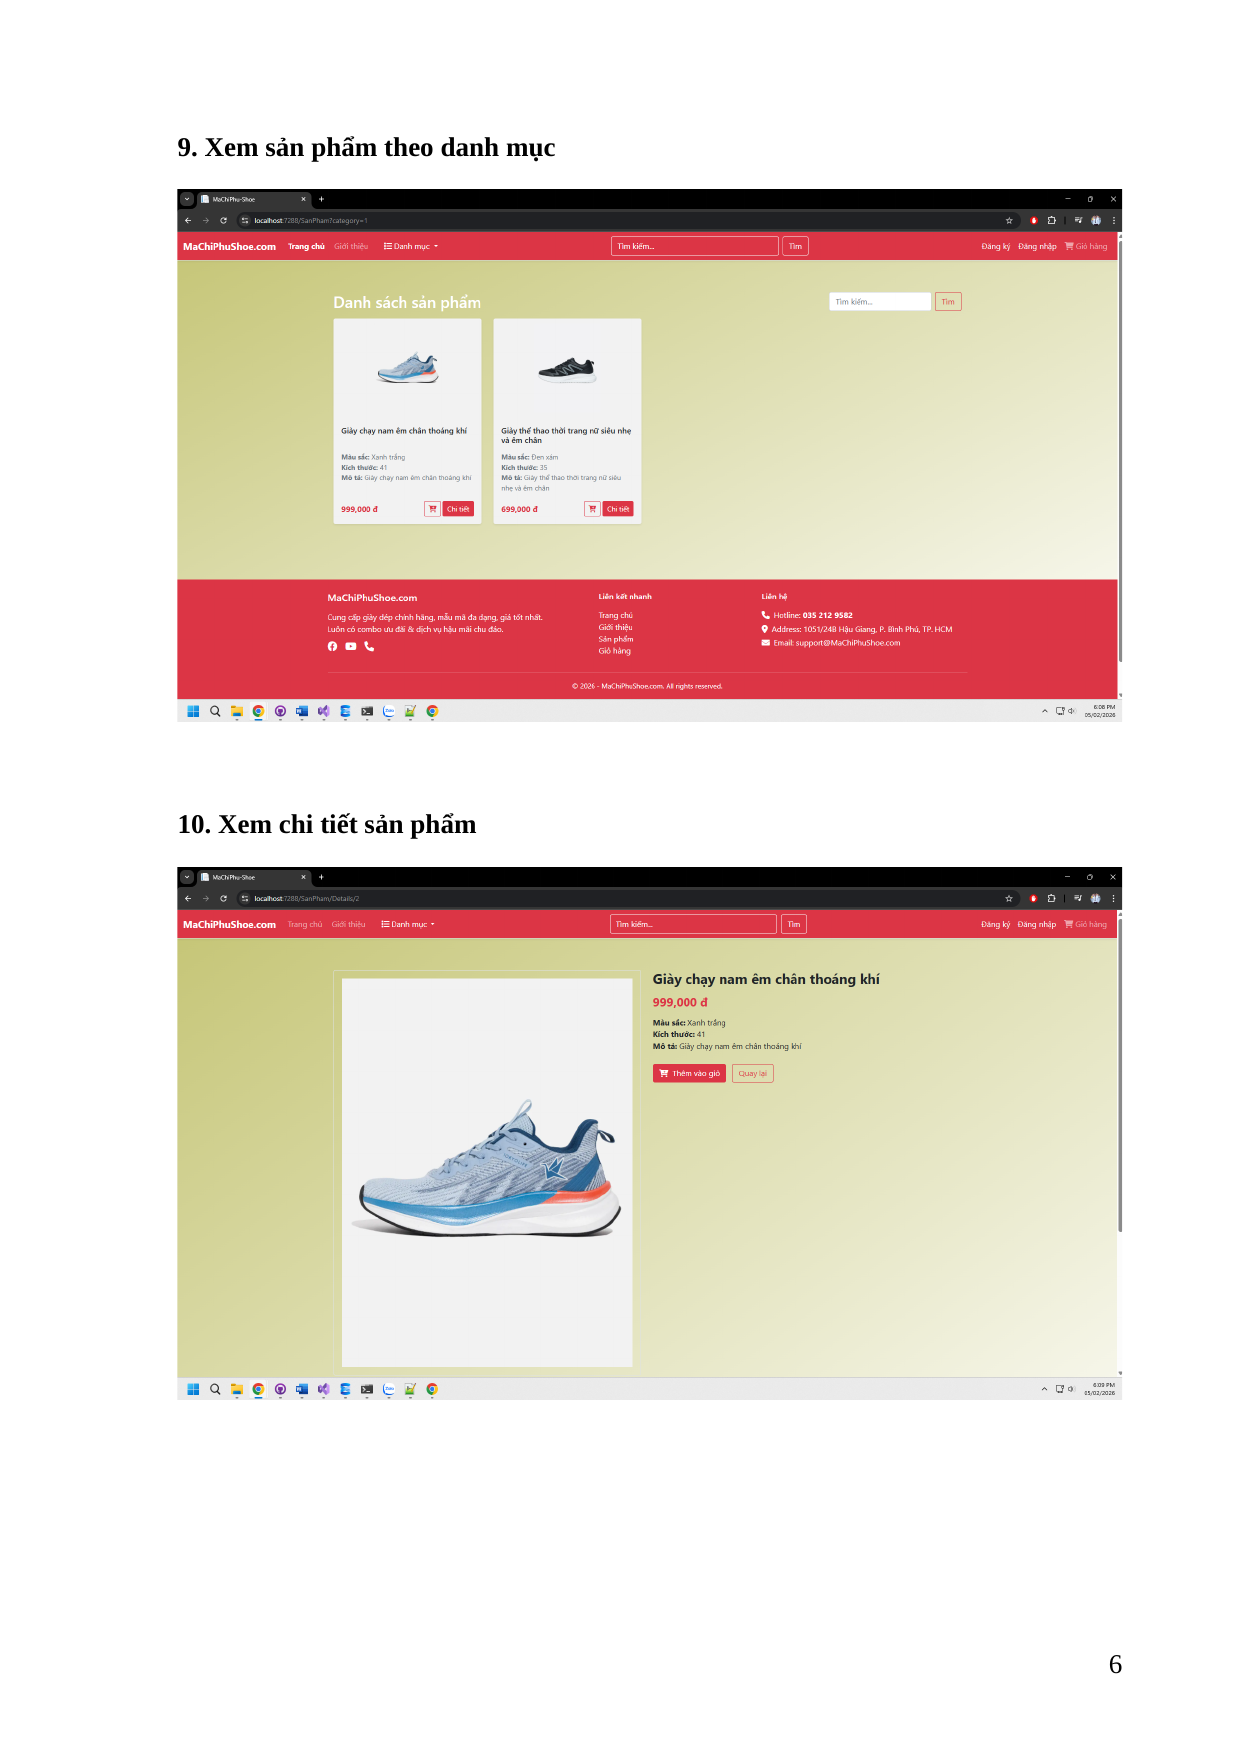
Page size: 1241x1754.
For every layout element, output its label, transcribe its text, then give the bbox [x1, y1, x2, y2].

list Xem chi tiết sản phẩm [177, 808, 1122, 840]
list Xem sản phẩm theo danh mục [177, 131, 1122, 162]
picture [177, 867, 1123, 1400]
picture [177, 189, 1123, 722]
